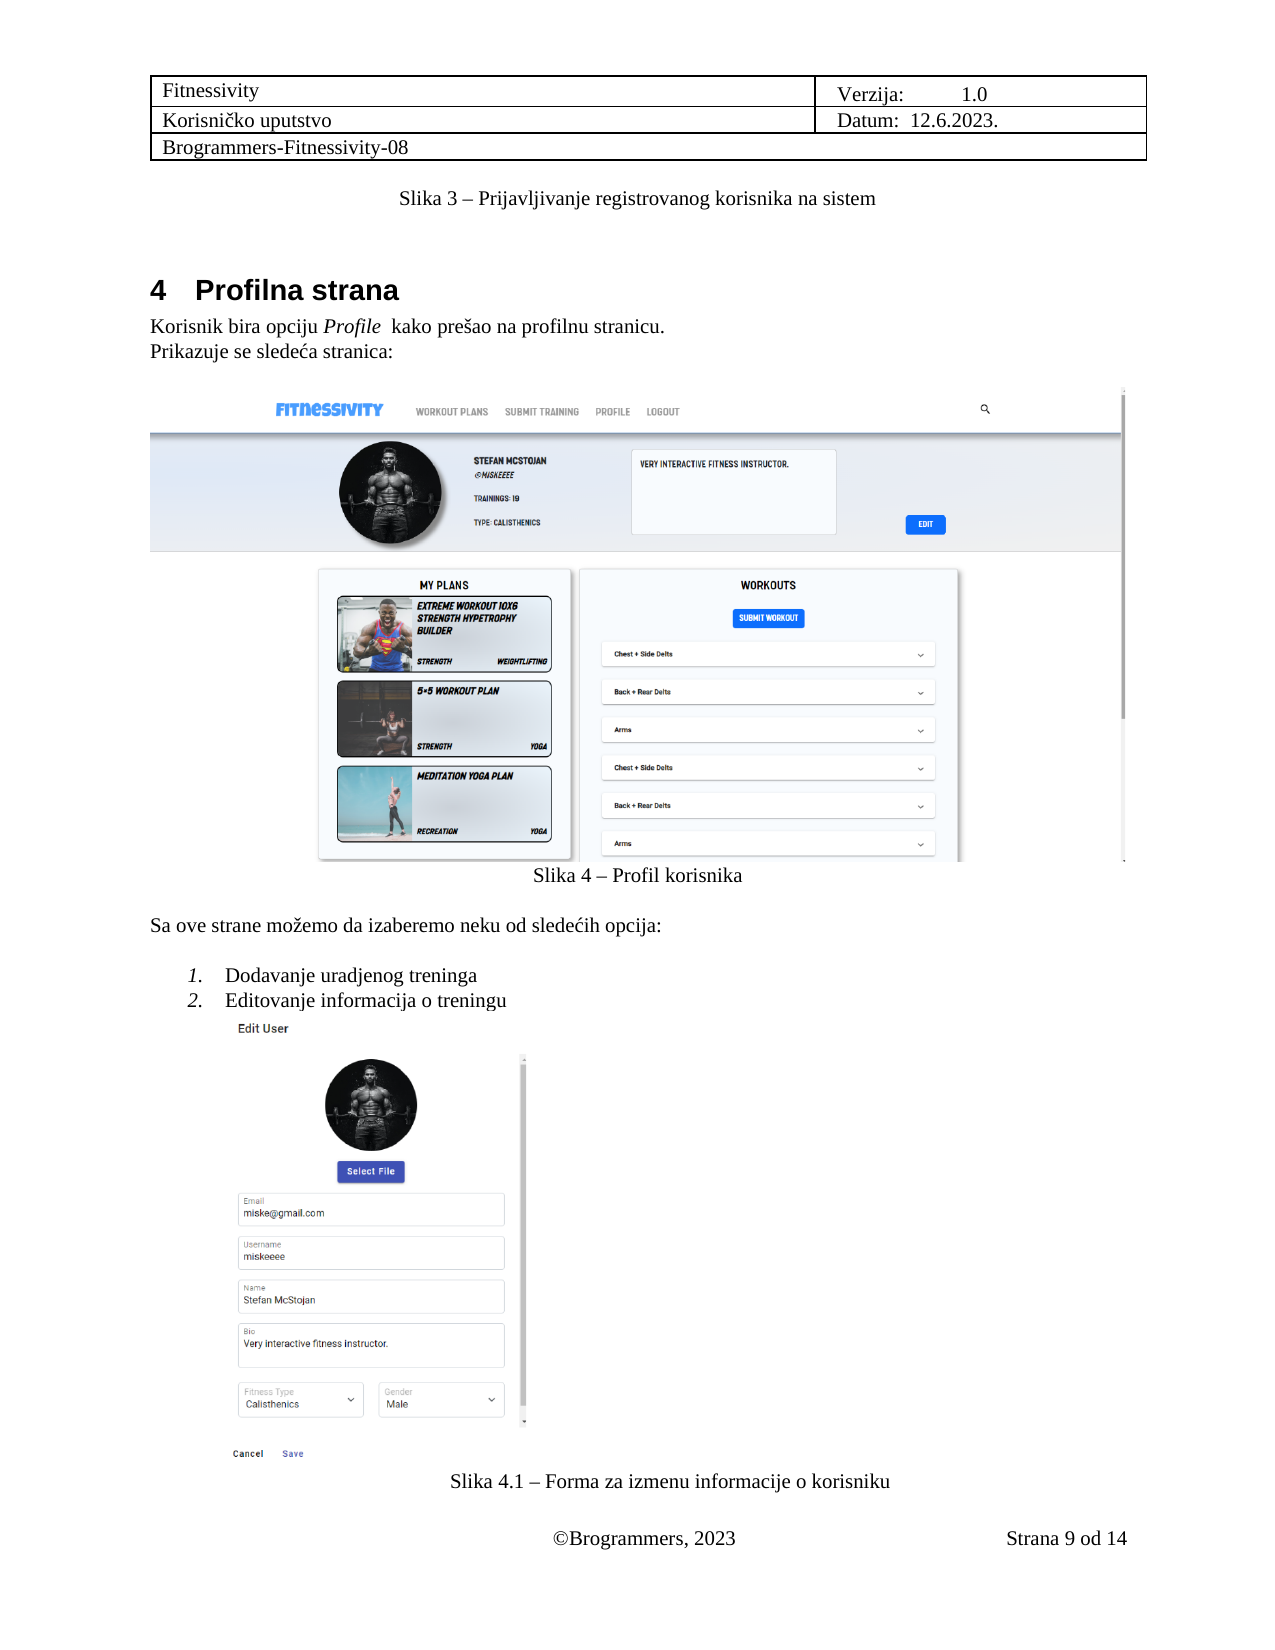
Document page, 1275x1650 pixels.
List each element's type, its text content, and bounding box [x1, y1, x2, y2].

text Slika 4 – Profil korisnika [150, 862, 1125, 887]
text Slika 4.1 – Forma za izmenu informacije o korisniku [375, 1468, 1125, 1493]
text Slika 3 – Prijavljivanje registrovanog korisnika na sistem [150, 185, 1125, 210]
subtitle Profilna strana [150, 273, 1125, 306]
picture [225, 1011, 527, 1468]
list Dodavanje uradjenog treninga [187, 962, 1125, 987]
picture [150, 387, 1125, 862]
text Prikazuje se sledeća stranica: [150, 338, 1125, 363]
text Sa ove strane možemo da izaberemo neku od sledećih opcija: [150, 912, 1125, 937]
text Korisnik bira opciju Profile kako prešao na profilnu stranicu. [150, 313, 1125, 338]
list Editovanje informacija o treningu [187, 987, 1125, 1012]
